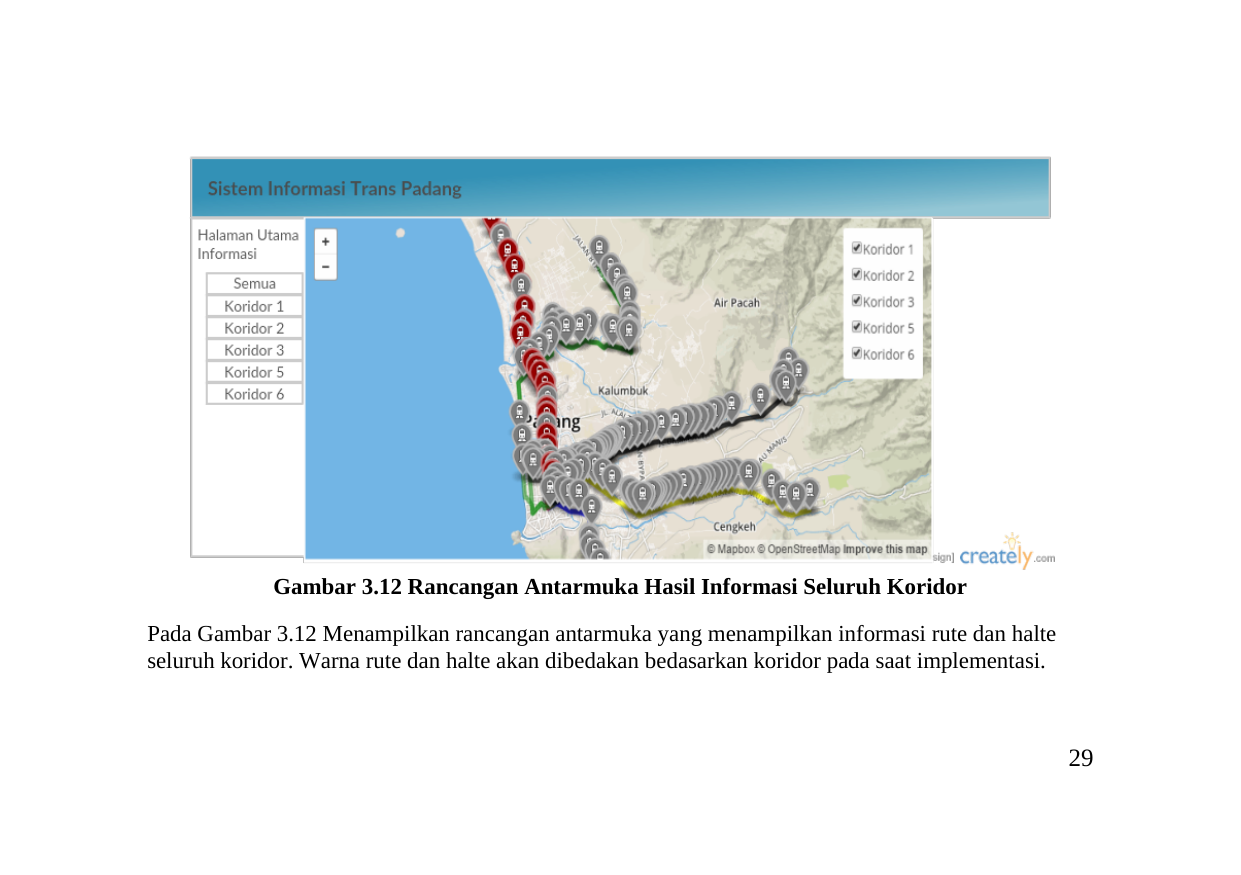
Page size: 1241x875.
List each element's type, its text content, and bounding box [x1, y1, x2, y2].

text Gambar 3.12 Rancangan Antarmuka Hasil Informasi Seluruh Koridor [147, 573, 1093, 600]
picture [180, 147, 1060, 574]
text Pada Gambar 3.12 Menampilkan rancangan antarmuka yang menampilkan informasi rute dan halte seluruh koridor. Warna rute dan halte akan dibedakan bedasarkan koridor pada saat implementasi. [147, 621, 1093, 673]
